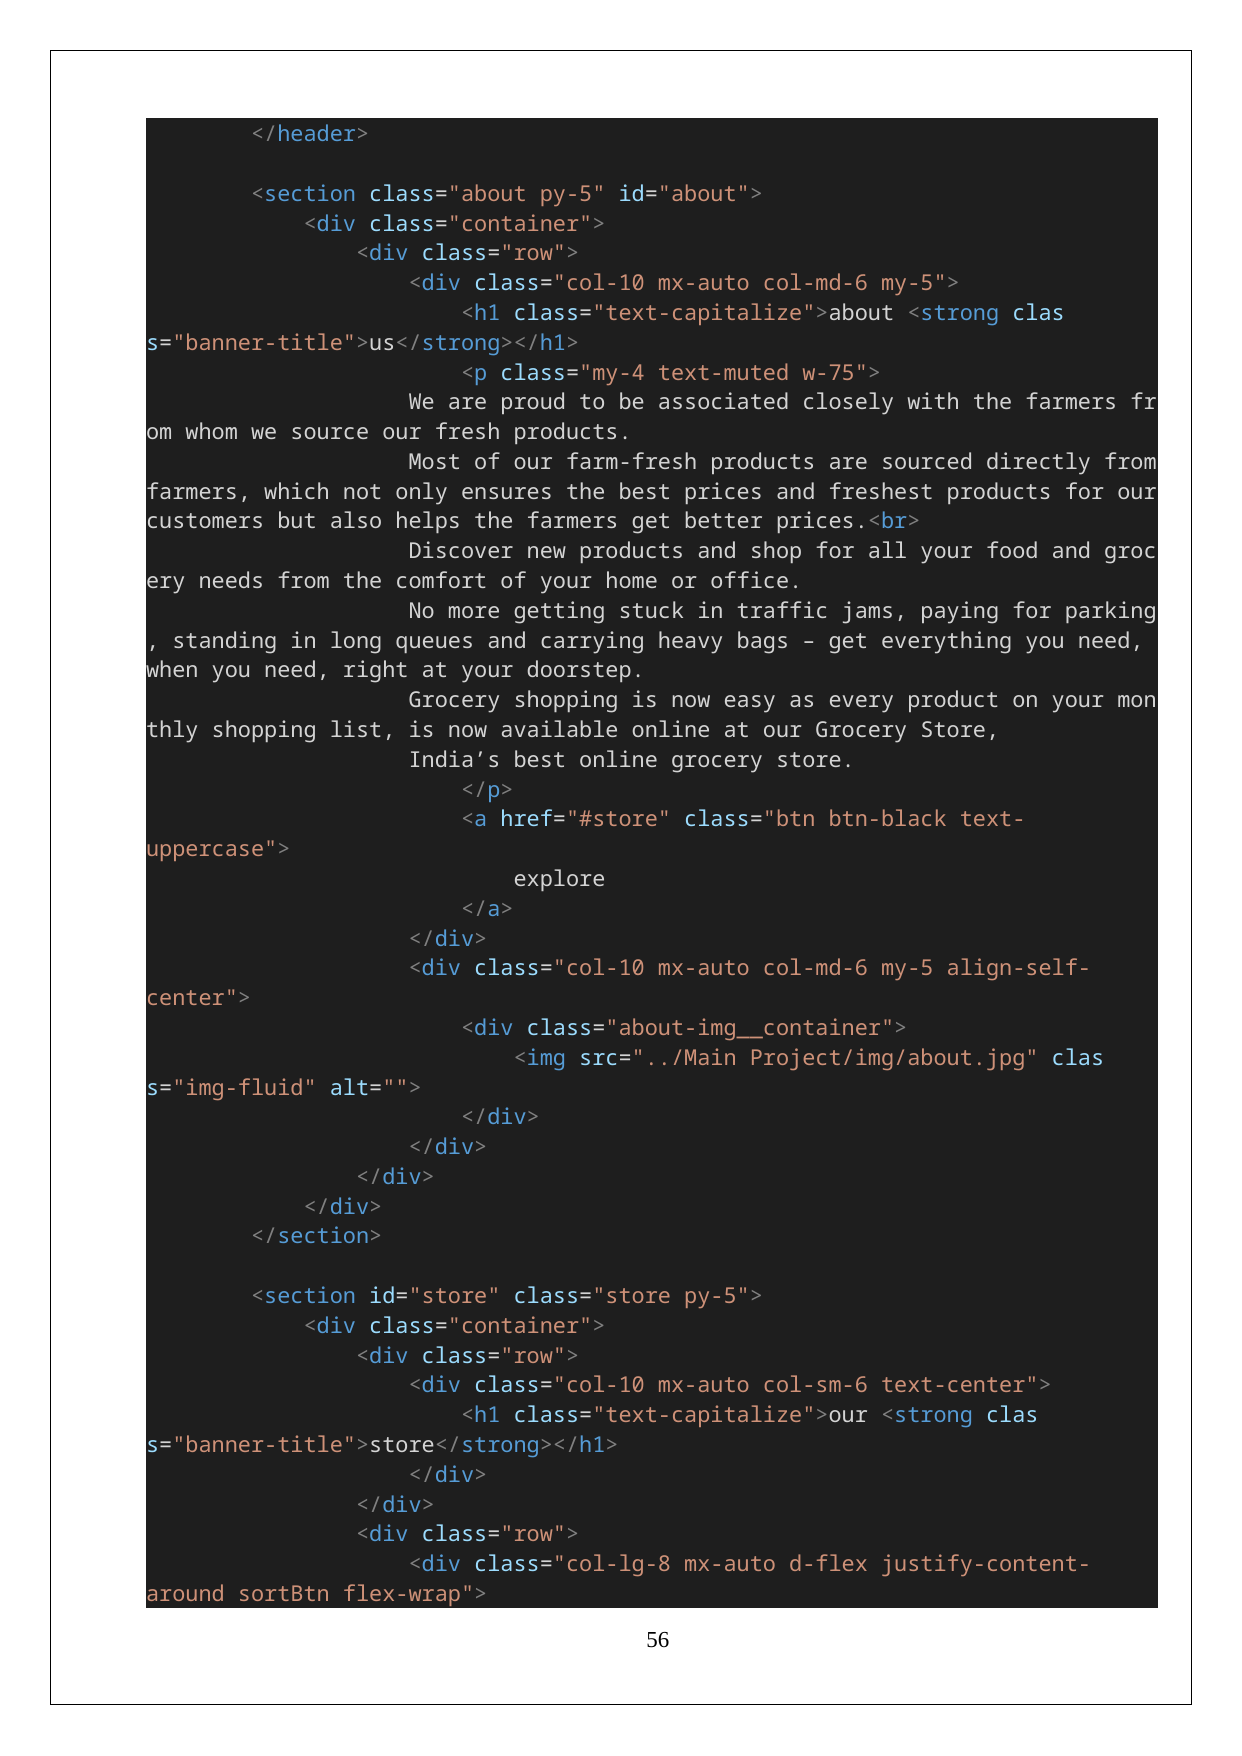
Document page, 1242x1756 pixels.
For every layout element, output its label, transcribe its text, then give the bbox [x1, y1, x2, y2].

text </div> [146, 1191, 1158, 1221]
text </div> [146, 1489, 1158, 1518]
text India’s best online grocery store. [146, 744, 1158, 774]
text </p> [146, 774, 1158, 803]
text </header> [146, 118, 1158, 148]
text <div class="container"> [146, 208, 1158, 237]
text <img src="../Main Project/img/about.jpg" class="img-fluid" alt=""> [146, 1042, 1158, 1101]
text <div class="container"> [146, 1310, 1158, 1340]
text </div> [146, 1101, 1158, 1131]
text <h1 class="text-capitalize">our <strong class="banner-title">store</strong></h1> [146, 1399, 1158, 1459]
text No more getting stuck in traffic jams, paying for parking, standing in long queues and carrying heavy bags – get everything you need, when you need, right at your doorstep. [146, 595, 1158, 684]
text <div class="col-10 mx-auto col-sm-6 text-center"> [146, 1369, 1158, 1399]
text </a> [146, 893, 1158, 923]
text <div class="row"> [146, 237, 1158, 267]
text <div class="row"> [146, 1340, 1158, 1369]
text </section> [146, 1221, 1158, 1250]
text </div> [146, 1131, 1158, 1161]
text <div class="row"> [146, 1518, 1158, 1548]
text <section class="about py-5" id="about"> [146, 178, 1158, 208]
text <p class="my-4 text-muted w-75"> [146, 357, 1158, 386]
text Grocery shopping is now easy as every product on your monthly shopping list, is now available online at our Grocery Store, [146, 684, 1158, 744]
text <div class="col-10 mx-auto col-md-6 my-5 align-self-center"> [146, 952, 1158, 1012]
text <div class="col-10 mx-auto col-md-6 my-5"> [146, 267, 1158, 297]
text We are proud to be associated closely with the farmers from whom we source our fresh products. [146, 386, 1158, 446]
text </div> [146, 923, 1158, 952]
text </div> [146, 1459, 1158, 1489]
text <h1 class="text-capitalize">about <strong class="banner-title">us</strong></h1> [146, 297, 1158, 357]
text Discover new products and shop for all your food and grocery needs from the comfort of your home or office. [146, 535, 1158, 595]
text <div class="about-img__container"> [146, 1012, 1158, 1042]
text explore [146, 863, 1158, 893]
text <a href="#store" class="btn btn-black text-uppercase"> [146, 803, 1158, 863]
text </div> [146, 1161, 1158, 1191]
text <section id="store" class="store py-5"> [146, 1280, 1158, 1310]
text <div class="col-lg-8 mx-auto d-flex justify-content-around sortBtn flex-wrap"> [146, 1548, 1158, 1608]
text Most of our farm-fresh products are sourced directly from farmers, which not only ensures the best prices and freshest products for our customers but also helps the farmers get better prices.<br> [146, 446, 1158, 535]
